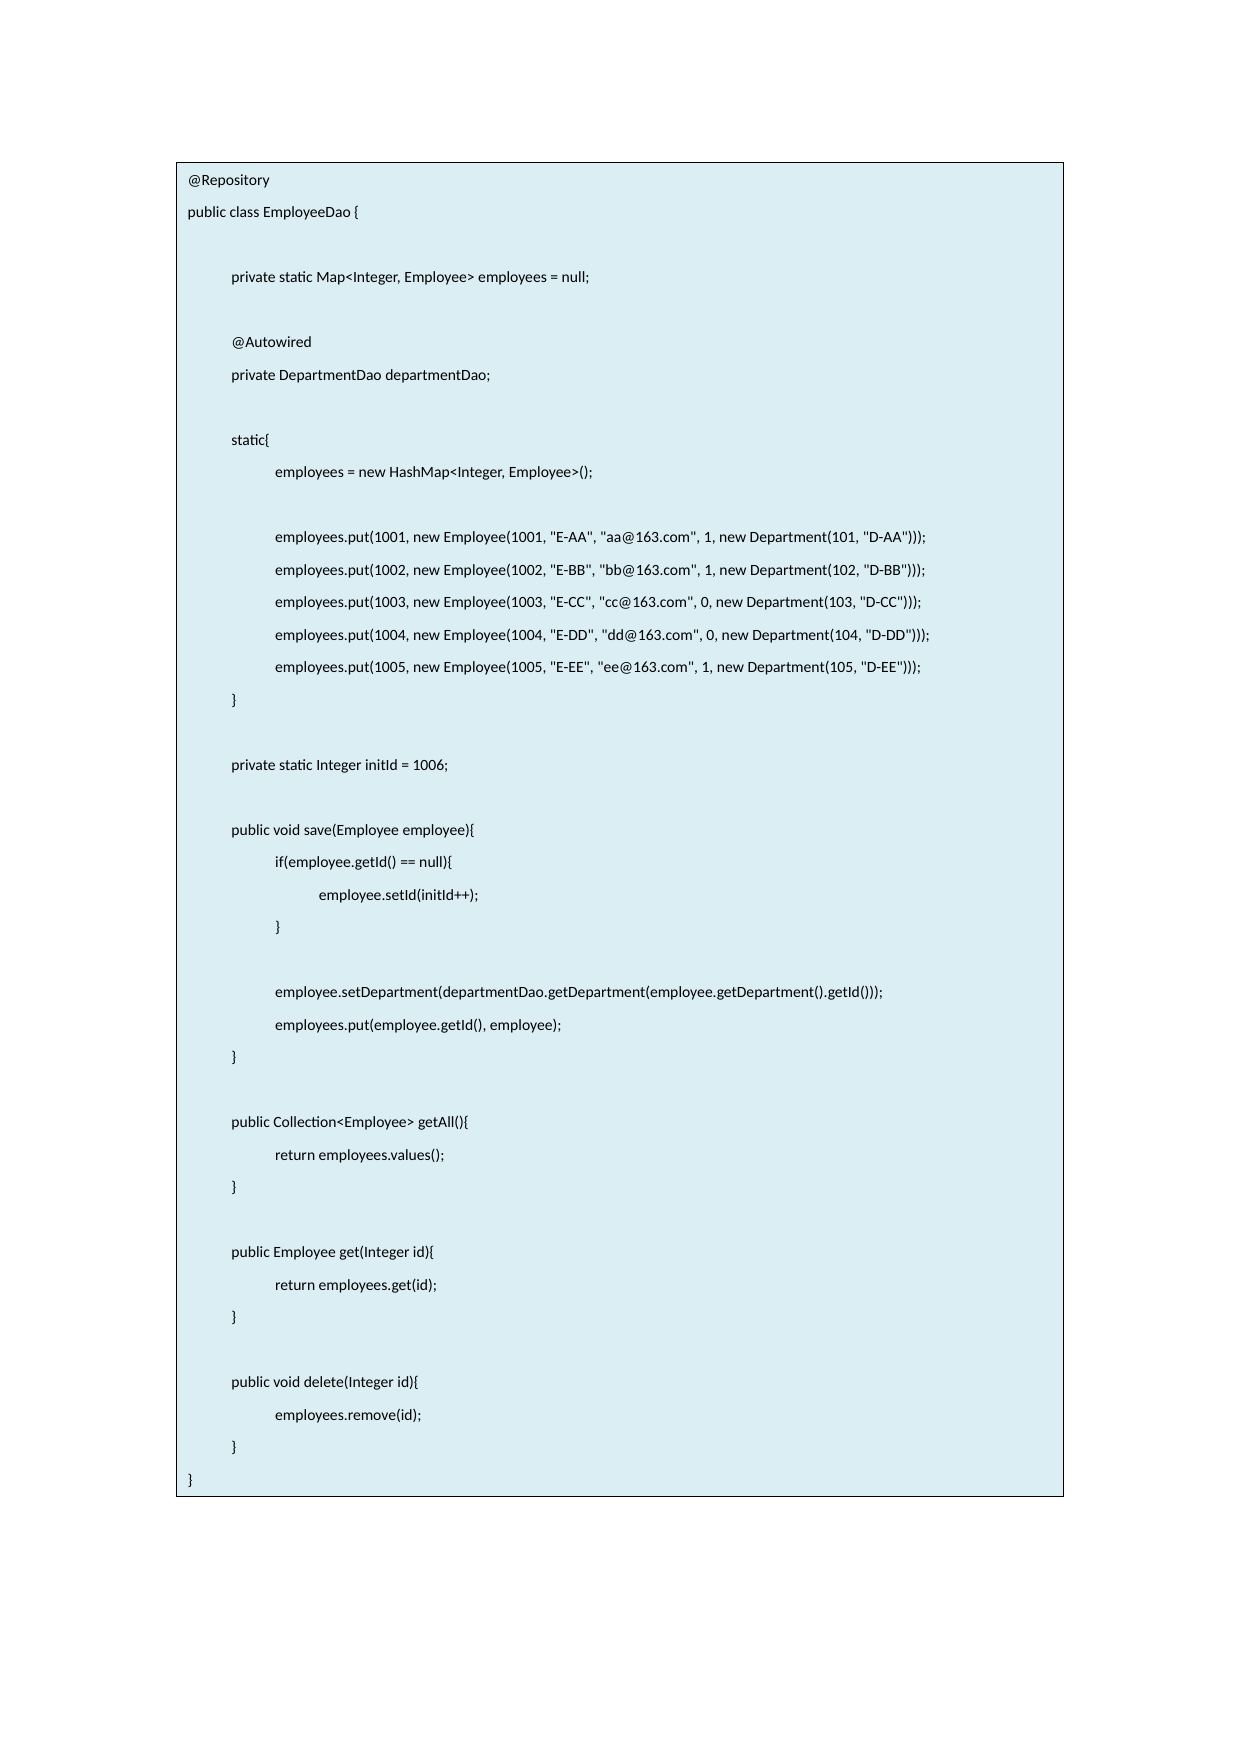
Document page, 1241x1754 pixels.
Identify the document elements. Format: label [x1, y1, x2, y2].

table_header [177, 163, 1063, 1496]
